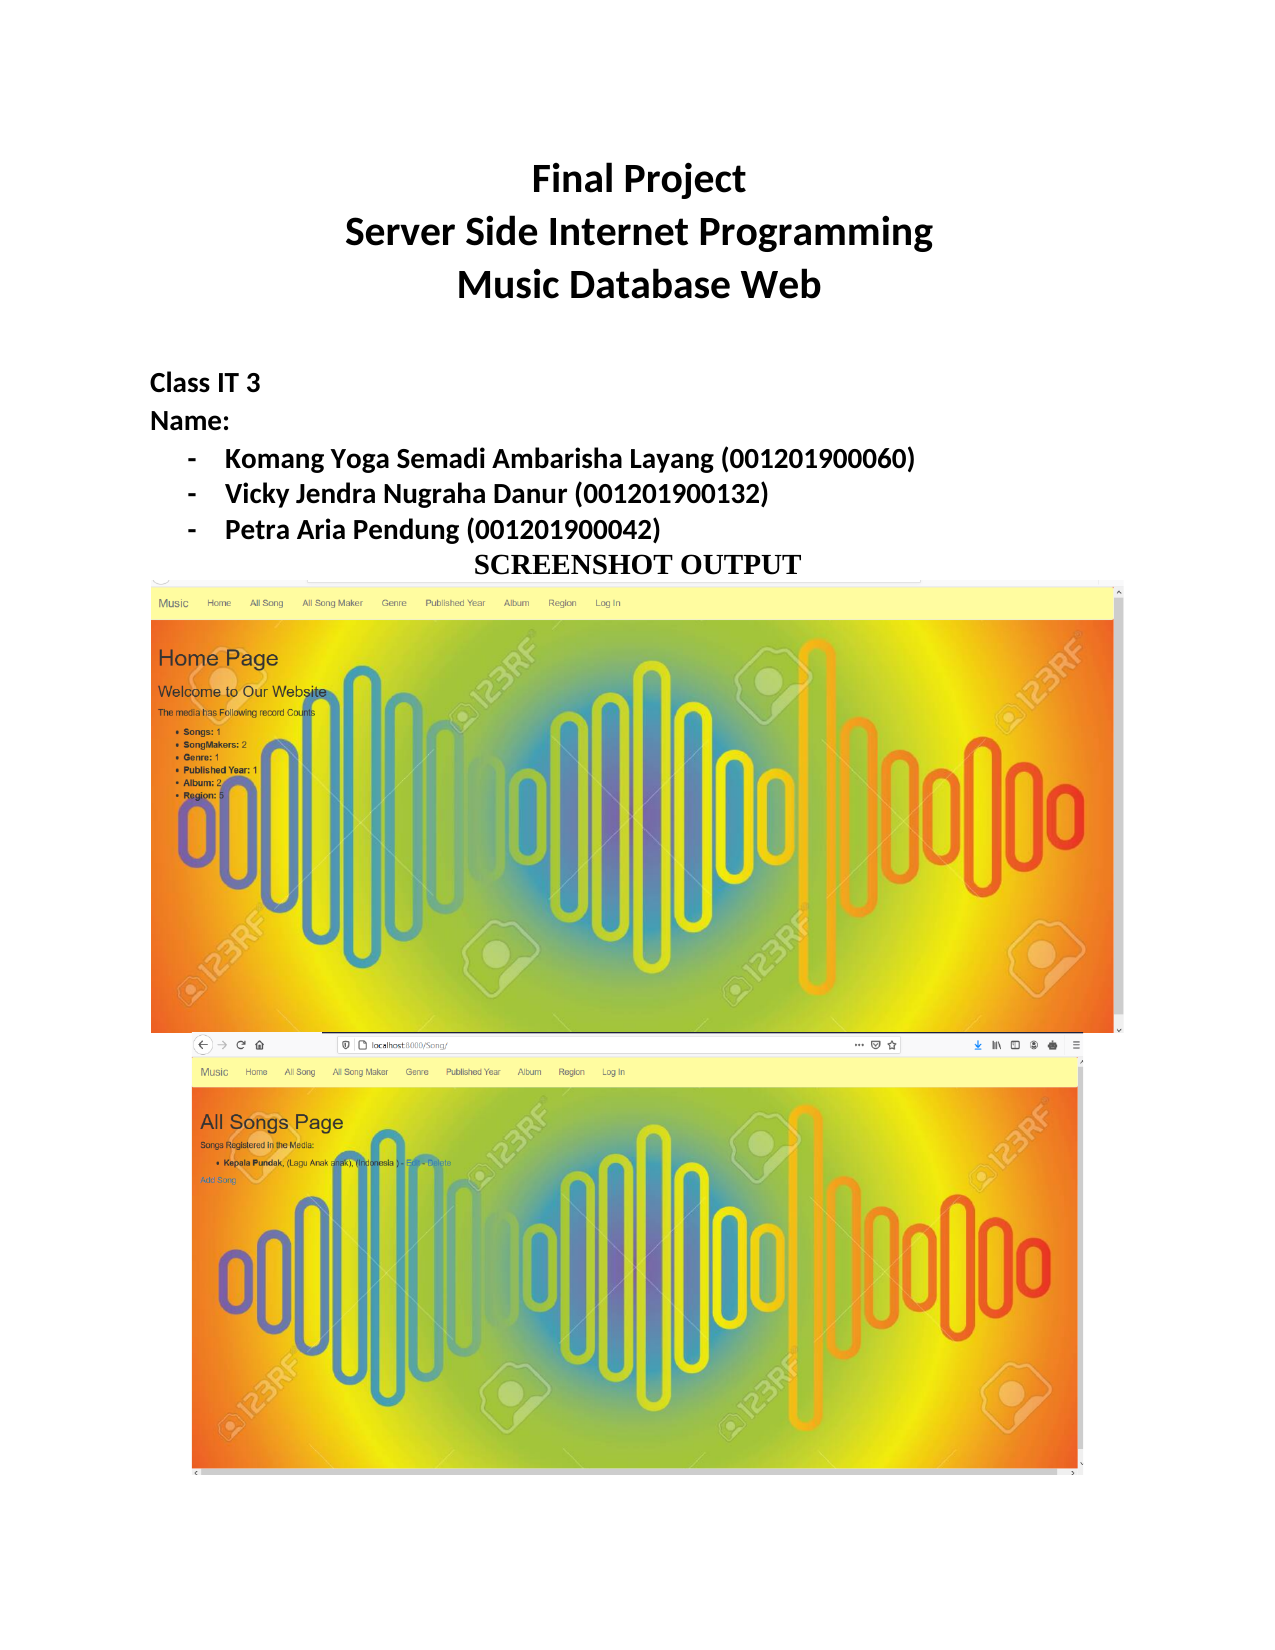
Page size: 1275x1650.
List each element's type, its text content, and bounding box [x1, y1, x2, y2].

picture [151, 580, 1124, 1475]
text Music Database Web [150, 258, 1128, 309]
text Final Project [150, 152, 1128, 203]
text Name: [150, 402, 1128, 438]
list Vicky Jendra Nugraha Danur (001201900132) [187, 476, 1128, 511]
text Class IT 3 [150, 364, 1128, 400]
list Komang Yoga Semadi Ambarisha Layang (001201900060) [187, 440, 1128, 476]
list Petra Aria Pendung (001201900042) [187, 511, 1128, 547]
text SCREENSHOT OUTPUT [150, 547, 1125, 580]
text Server Side Internet Programming [150, 205, 1128, 256]
